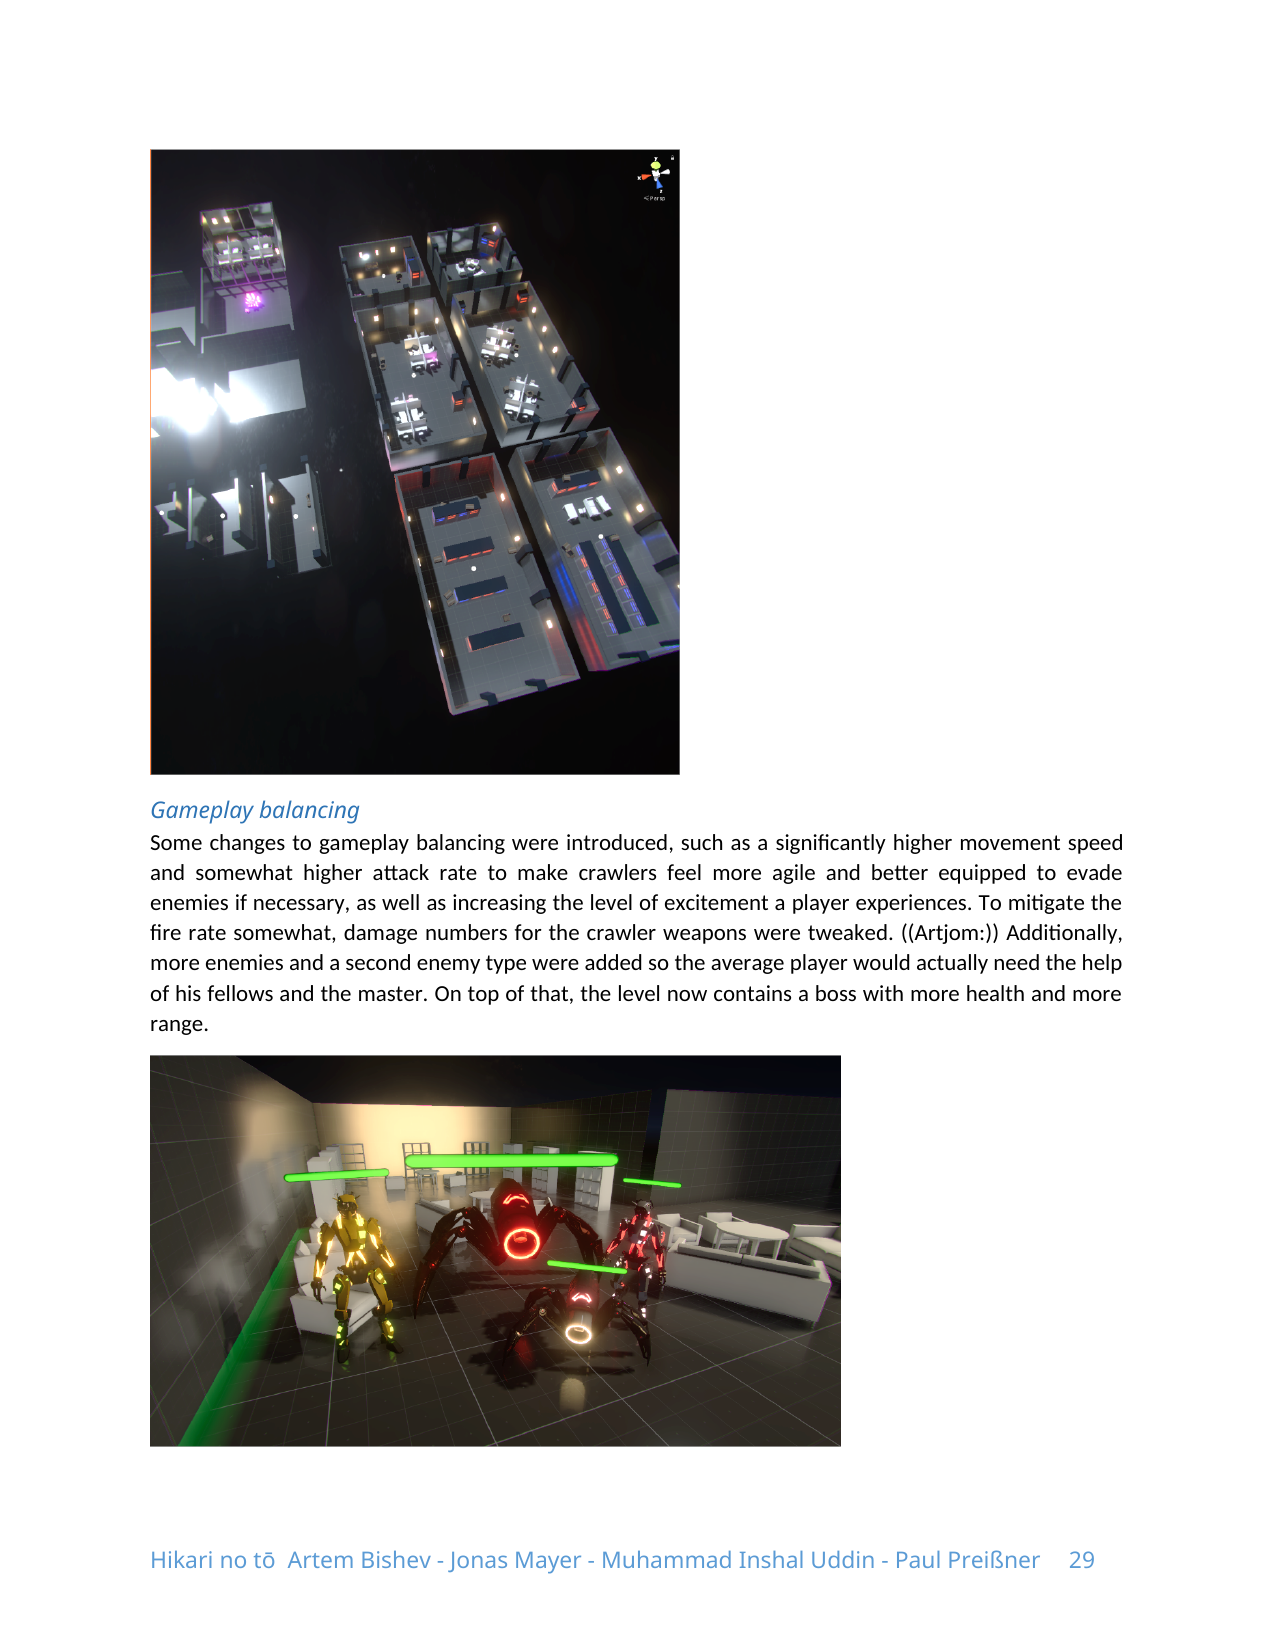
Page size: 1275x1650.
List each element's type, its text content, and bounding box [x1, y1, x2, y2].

subtitle Gameplay balancing [150, 794, 1125, 825]
picture [150, 149, 680, 775]
text Some changes to gameplay balancing were introduced, such as a significantly higher movement speed and somewhat higher attack rate to make crawlers feel more agile and better equipped to evade enemies if necessary, as well as increasing the level of excitement a player experiences. To mitigate the fire rate somewhat, damage numbers for the crawler weapons were tweaked. ((Artjom:)) Additionally, more enemies and a second enemy type were added so the average player would actually need the help of his fellows and the master. On top of that, the level now contains a boss with more health and more range. [150, 828, 1125, 1037]
picture [150, 1055, 841, 1447]
